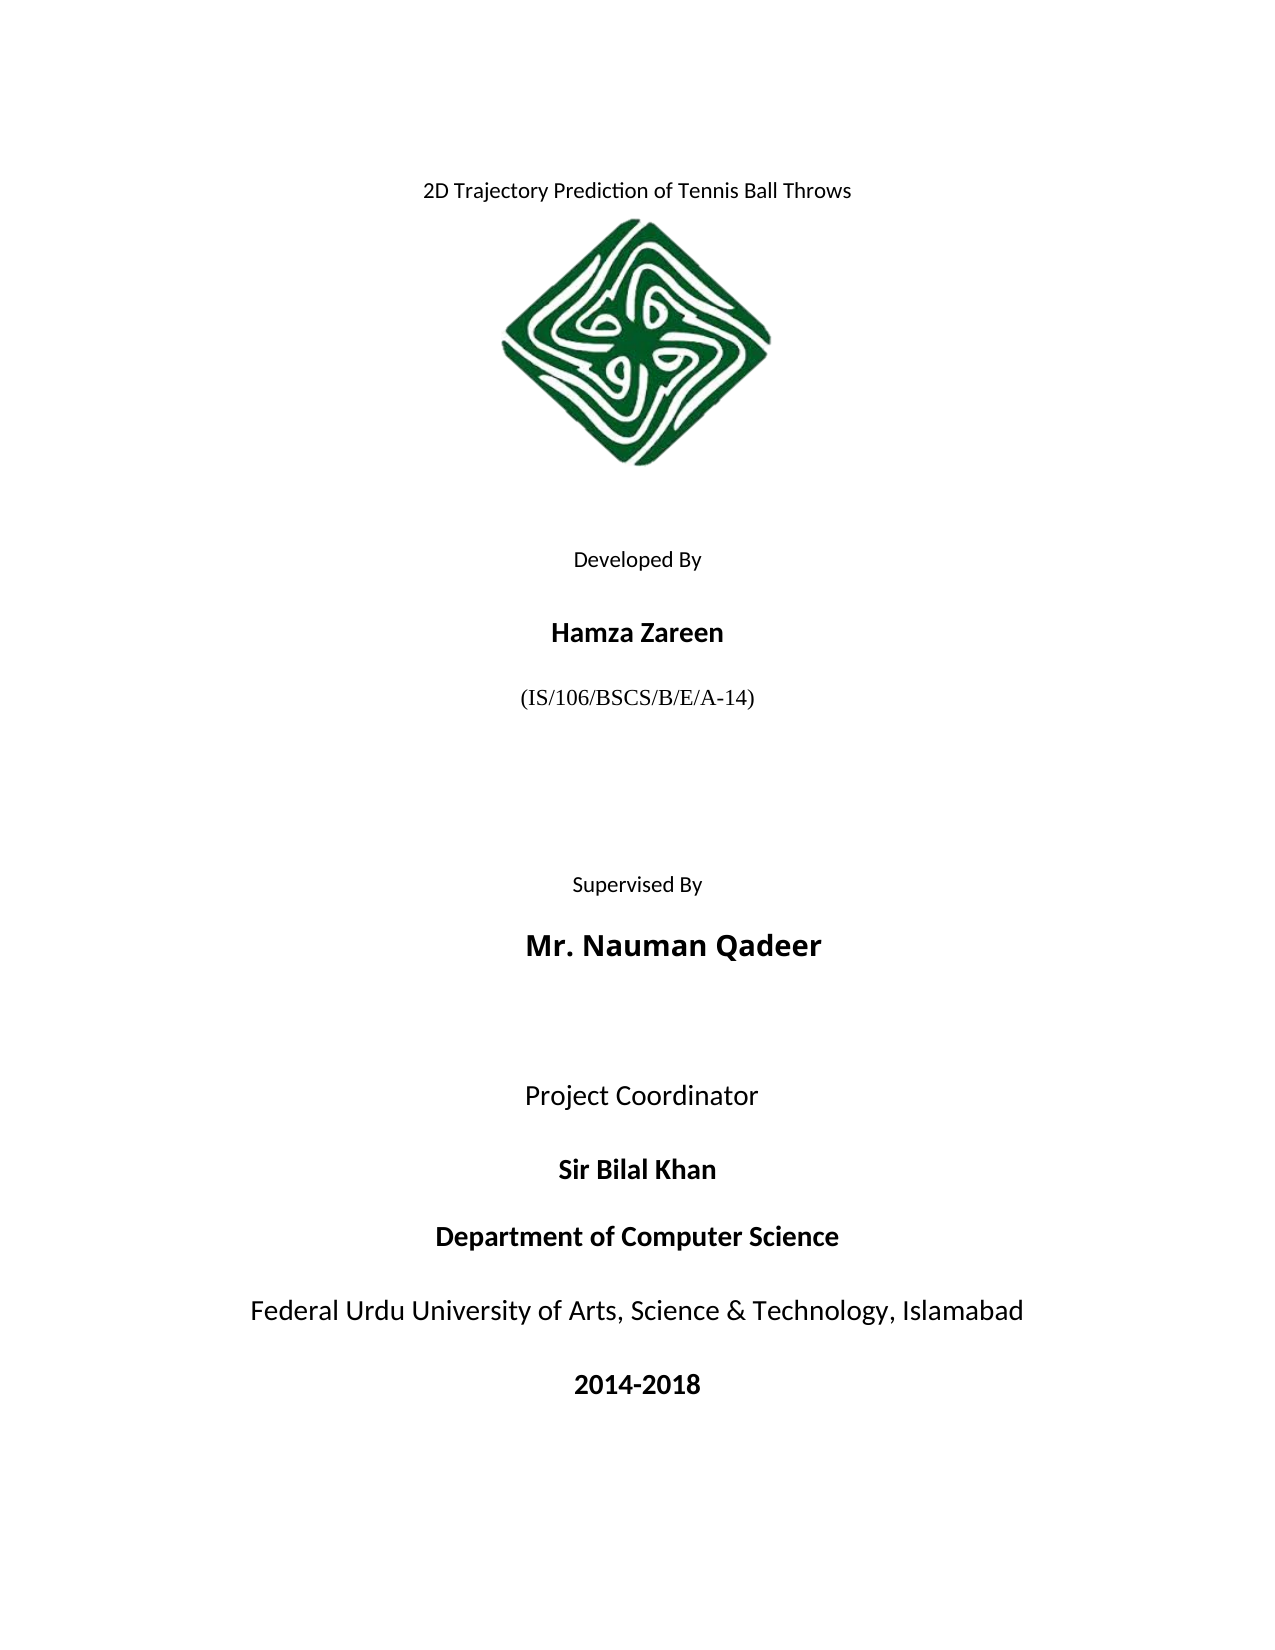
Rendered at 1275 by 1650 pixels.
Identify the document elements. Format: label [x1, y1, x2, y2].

picture [501, 217, 773, 467]
